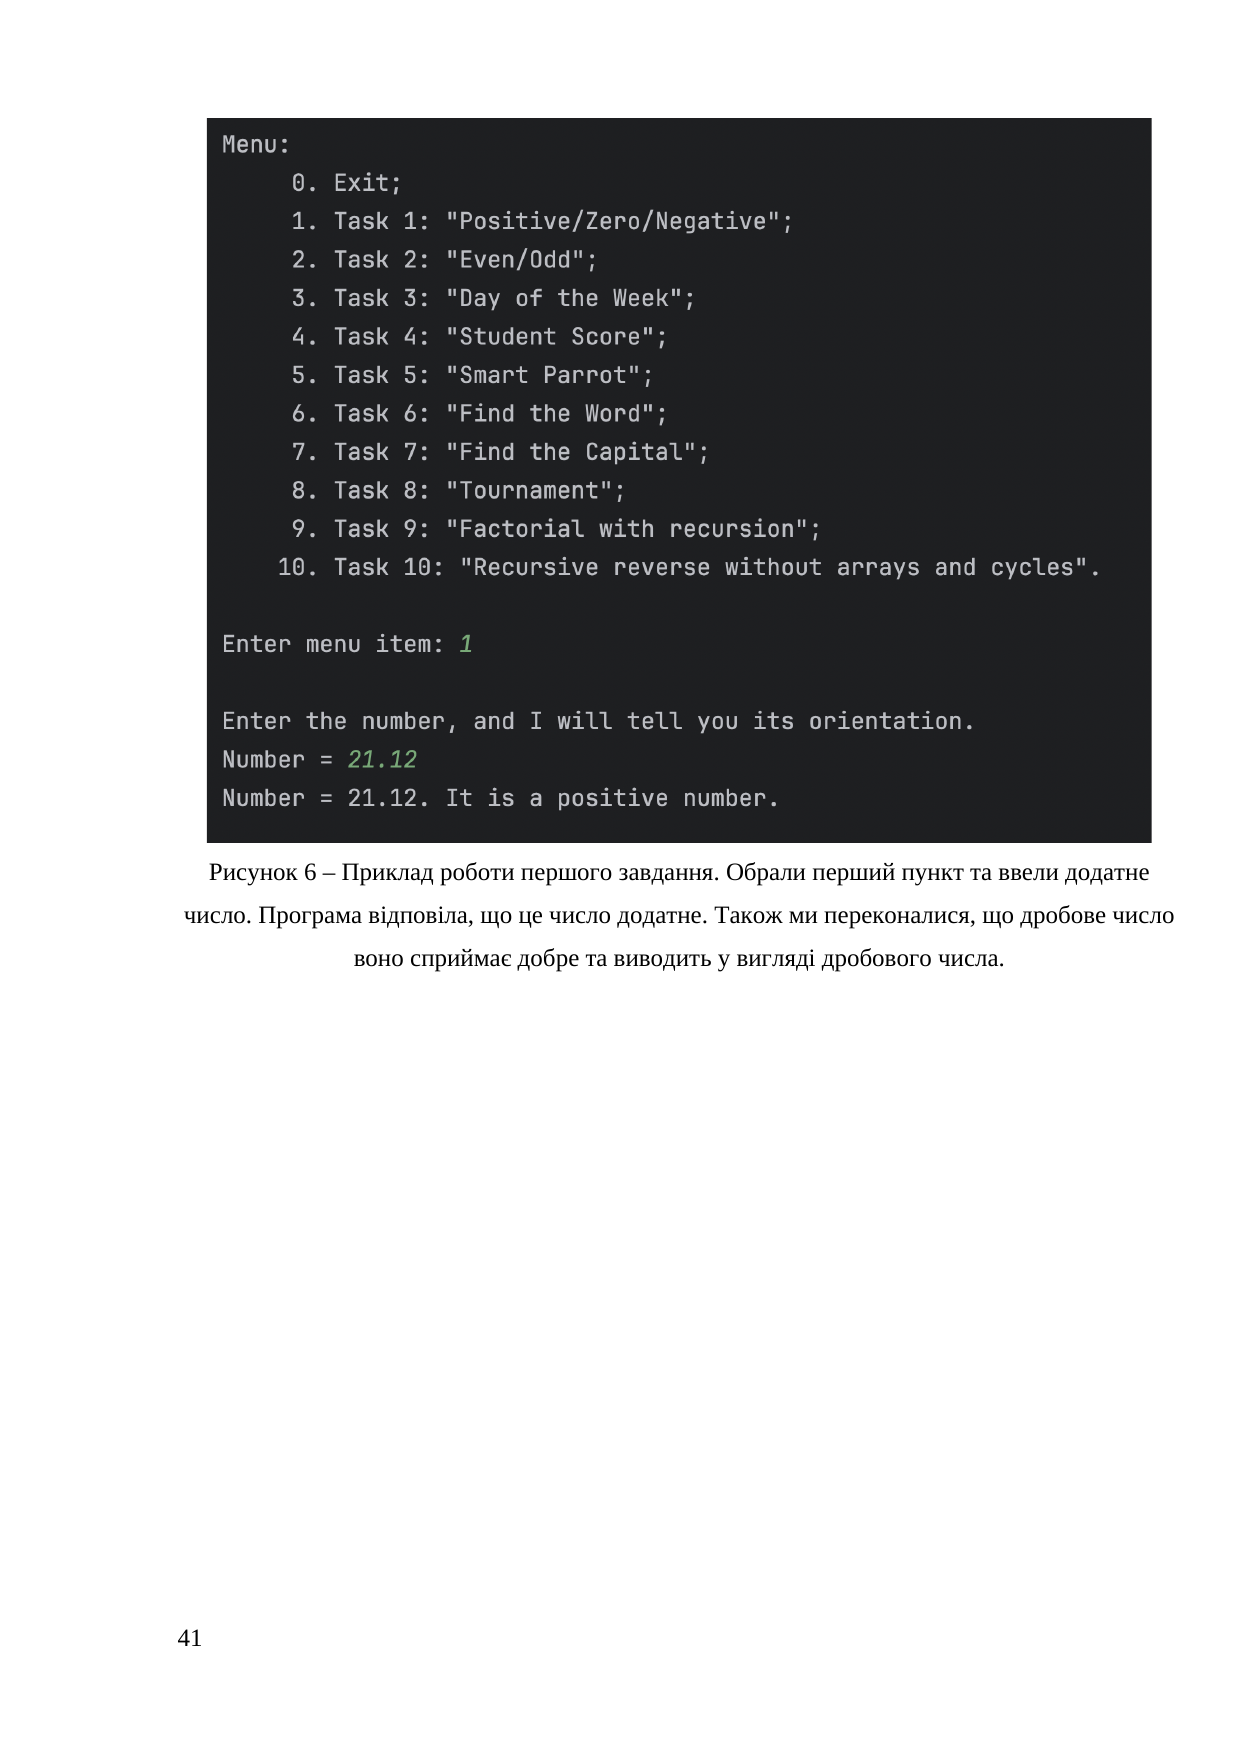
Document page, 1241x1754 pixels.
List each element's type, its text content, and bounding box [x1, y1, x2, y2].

picture [206, 118, 1152, 843]
text Рисунок 6 – Приклад роботи першого завдання. Обрали перший пункт та ввели додатне число. Програма відповіла, що це число додатне. Також ми переконалися, що дробове число воно сприймає добре та виводить у вигляді дробового числа. [177, 857, 1181, 972]
